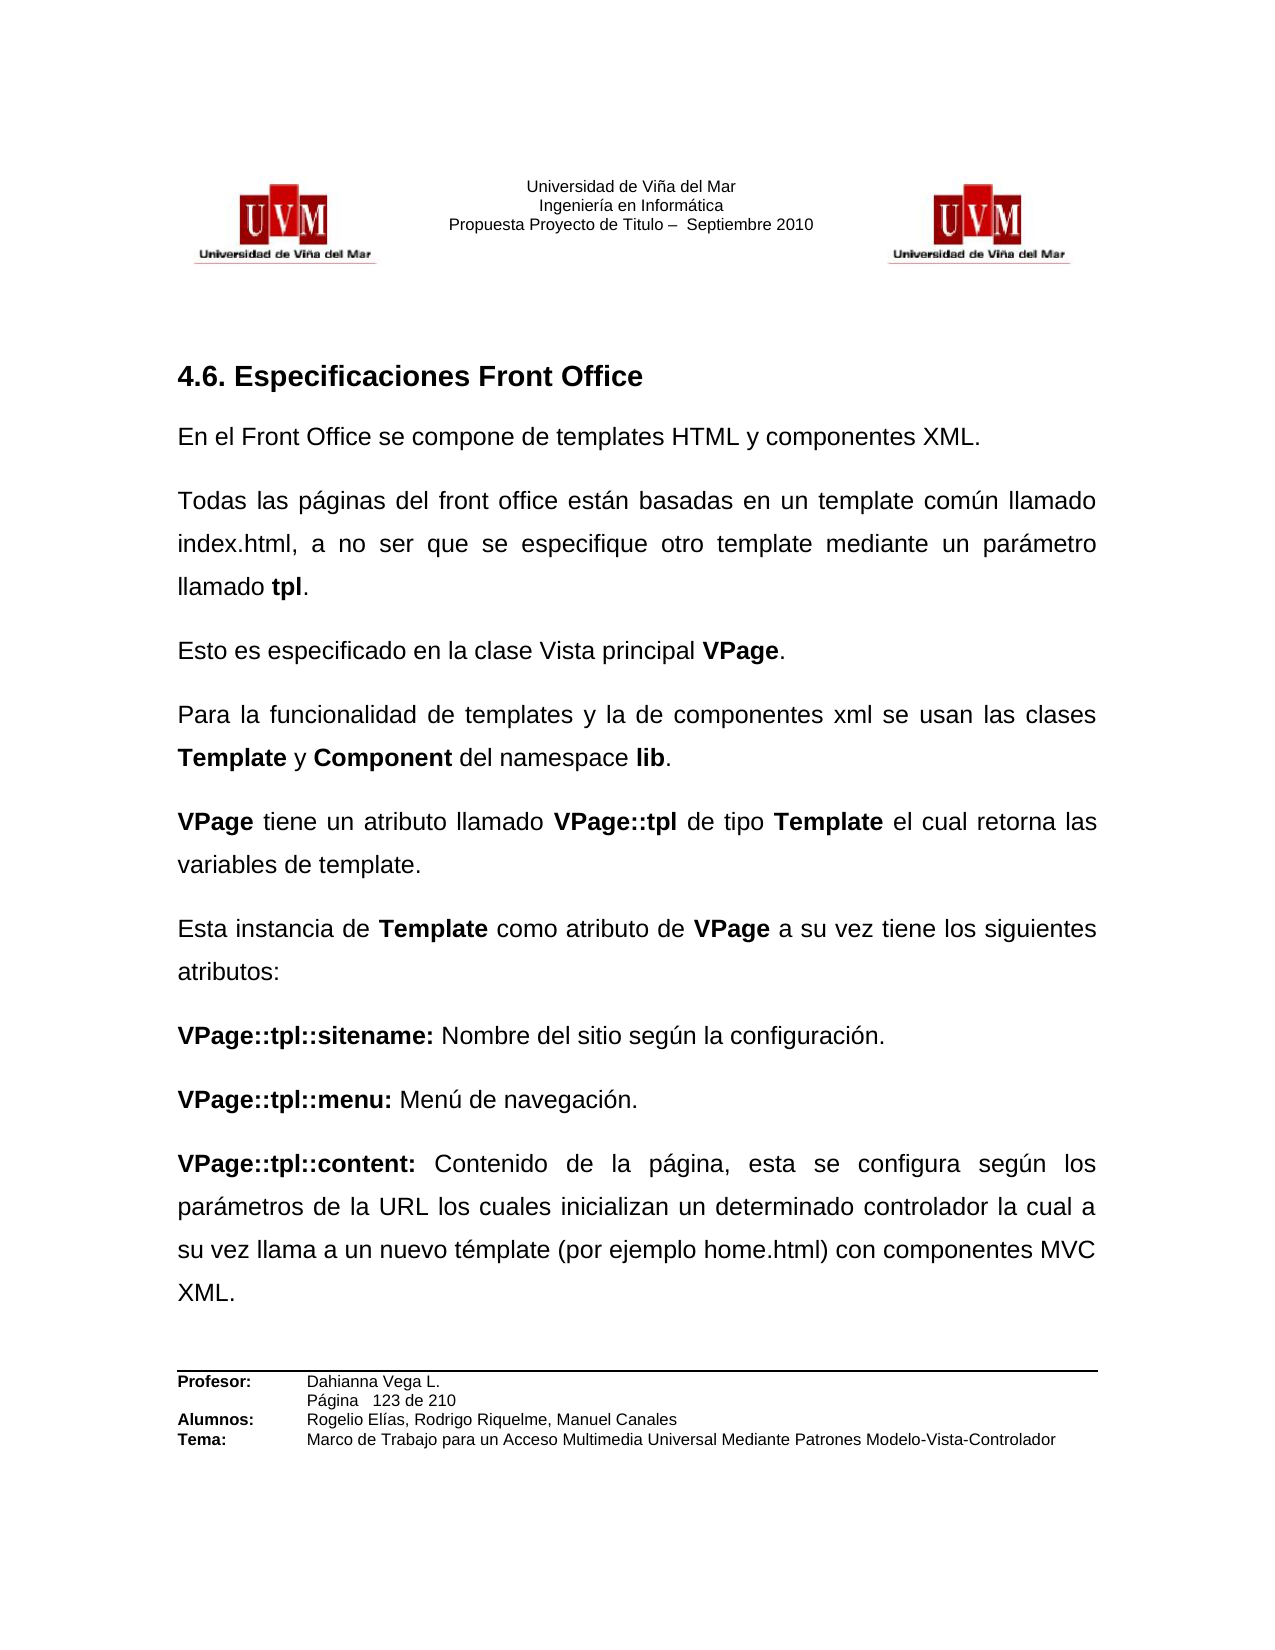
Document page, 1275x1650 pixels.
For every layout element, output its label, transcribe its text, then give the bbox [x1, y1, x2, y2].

text Esta instancia de Template como atributo de VPage a su vez tiene los siguientes atributos: [177, 914, 1098, 986]
text VPage::tpl::menu: Menú de navegación. [177, 1085, 1098, 1114]
picture [871, 176, 1084, 267]
text VPage tiene un atributo llamado VPage::tpl de tipo Template el cual retorna las variables de template. [177, 807, 1098, 879]
text Esto es especificado en la clase Vista principal VPage. [177, 636, 1098, 664]
text En el Front Office se compone de templates HTML y componentes XML. [177, 422, 1098, 450]
text VPage::tpl::sitename: Nombre del sitio según la configuración. [177, 1021, 1098, 1050]
text VPage::tpl::content: Contenido de la página, esta se configura según los parámetros de la URL los cuales inicializan un determinado controlador la cual a su vez llama a un nuevo témplate (por ejemplo home.html) con componentes MVC XML. [177, 1149, 1098, 1307]
text Para la funcionalidad de templates y la de componentes xml se usan las clases Template y Component del namespace lib. [177, 700, 1098, 772]
picture [177, 176, 390, 267]
text Todas las páginas del front office están basadas en un template común llamado index.html, a no ser que se especifique otro template mediante un parámetro llamado tpl. [177, 486, 1098, 601]
subtitle 4.6. Especificaciones Front Office [177, 359, 1098, 392]
